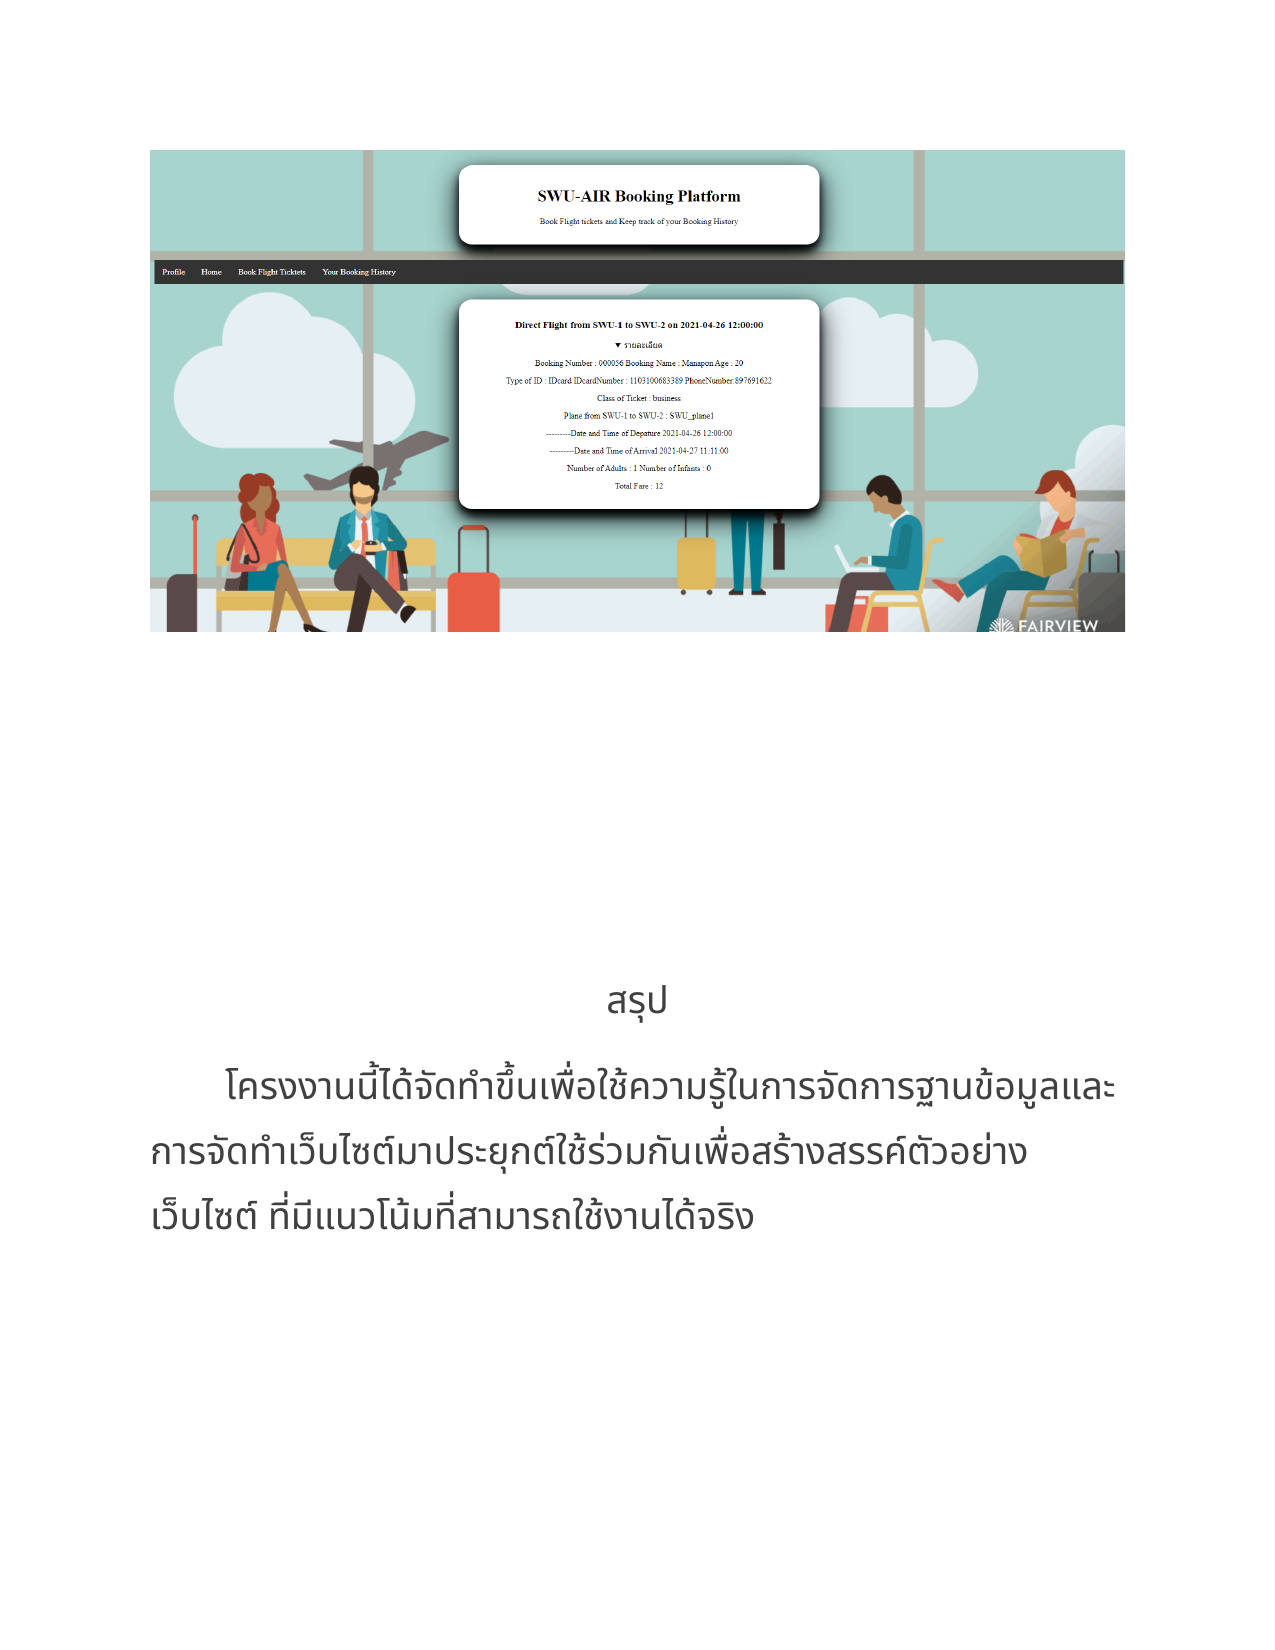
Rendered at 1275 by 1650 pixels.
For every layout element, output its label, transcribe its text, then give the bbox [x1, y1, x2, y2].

text โครงงานนี้ได้จัดทำขึ้นเพื่อใช้ความรู้ในการจัดการฐานข้อมูลและการจัดทำเว็บไซต์มาประยุกต์ใช้ร่วมกันเพื่อสร้างสรรค์ตัวอย่างเว็บไซต์ ที่มีแนวโน้มที่สามารถใช้งานได้จริง [150, 1060, 1125, 1247]
text สรุป [150, 974, 1125, 1031]
picture [150, 150, 1125, 632]
